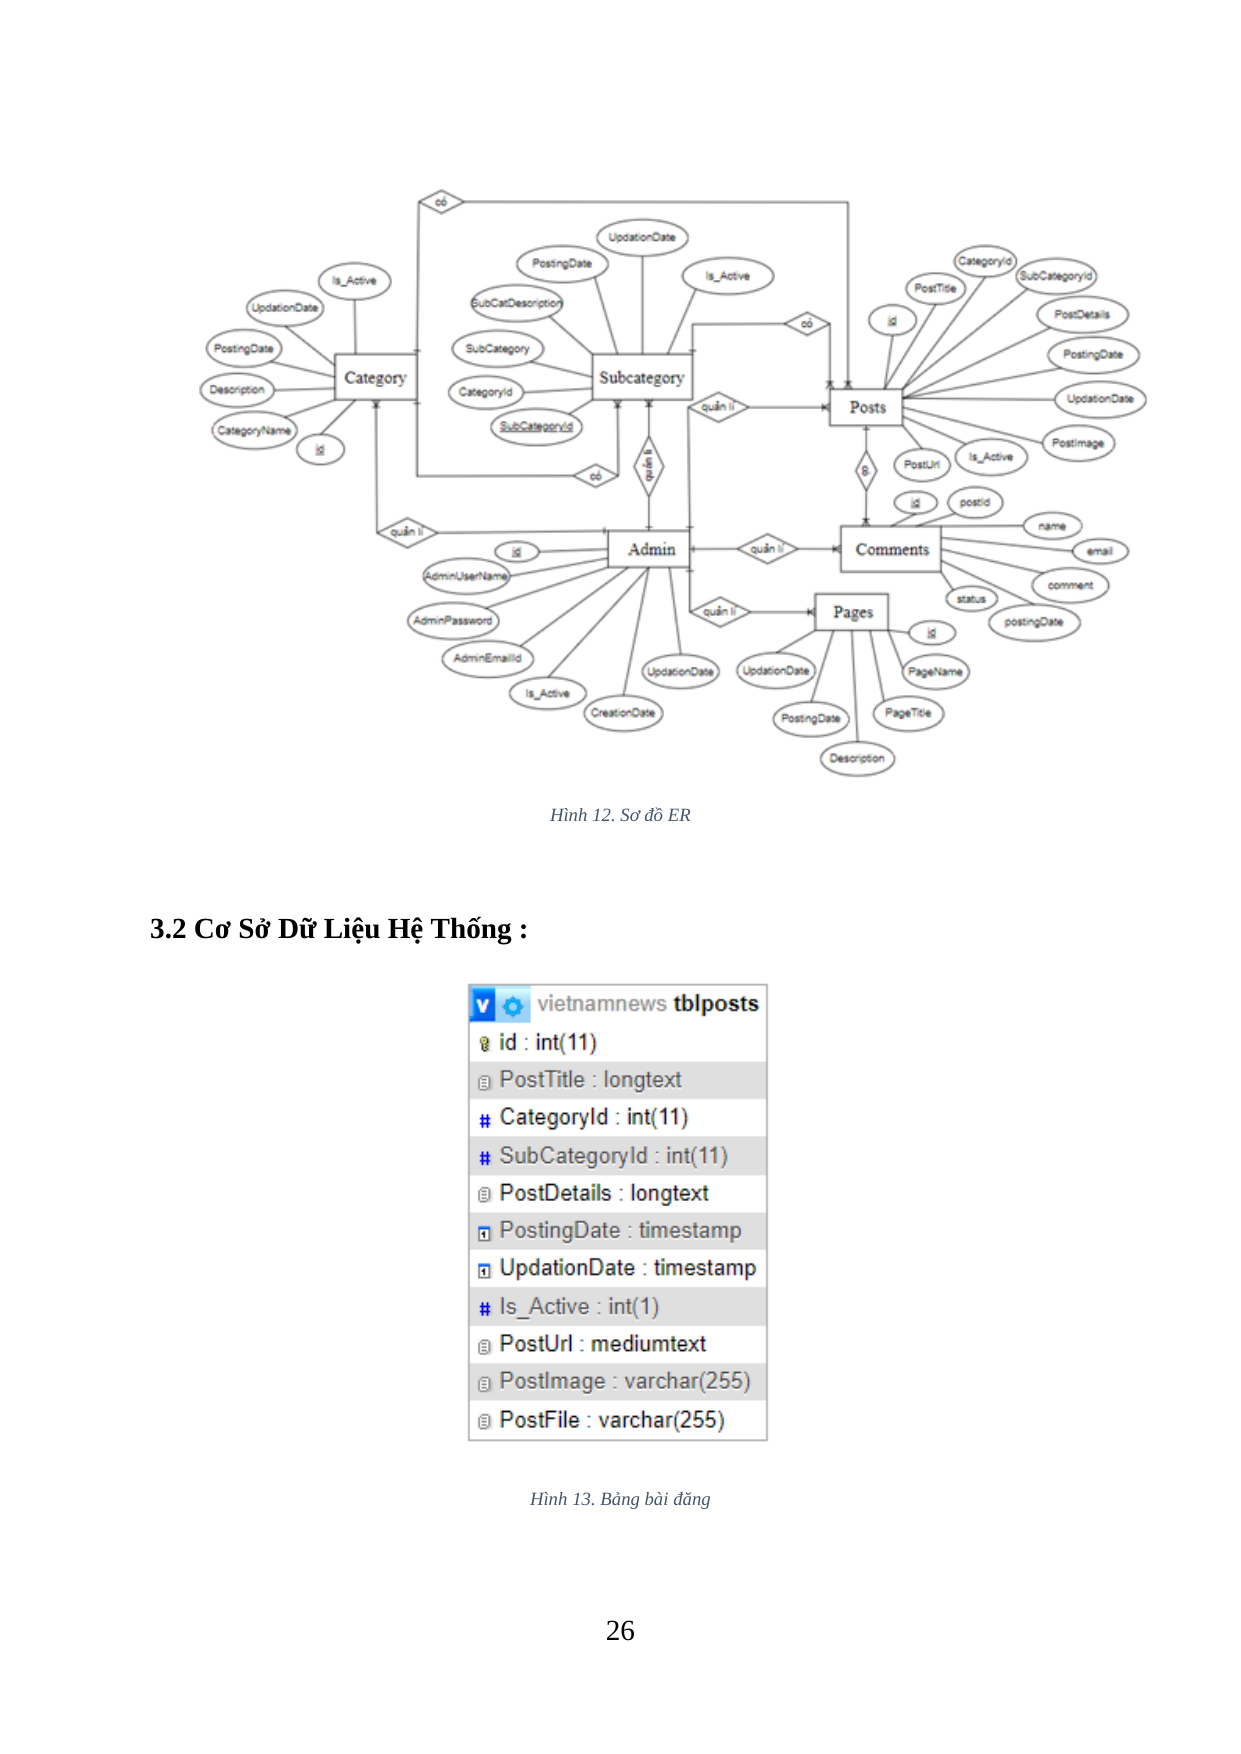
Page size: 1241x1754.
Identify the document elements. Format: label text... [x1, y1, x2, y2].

picture [443, 970, 797, 1455]
text 3.2 Cơ Sở Dữ Liệu Hệ Thống : [150, 911, 1090, 945]
picture [195, 150, 1158, 785]
